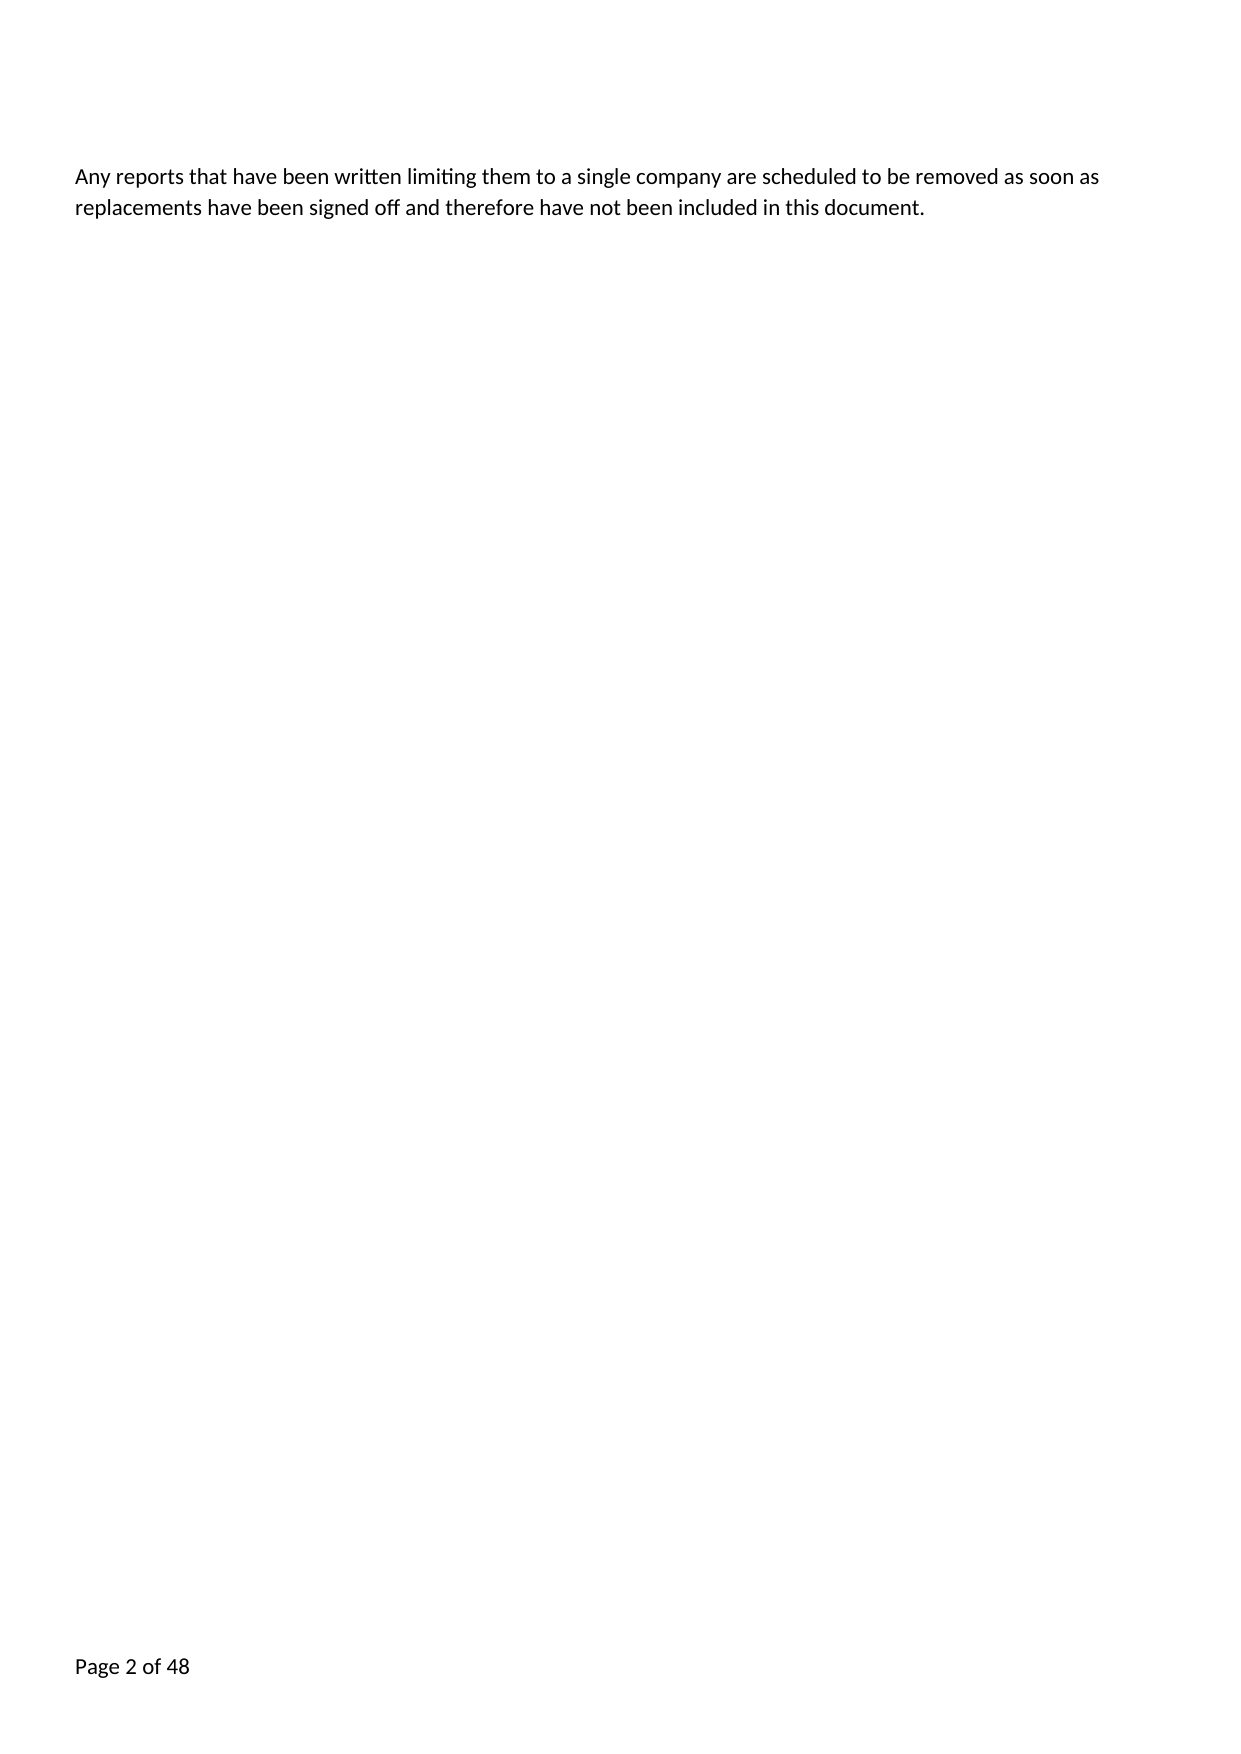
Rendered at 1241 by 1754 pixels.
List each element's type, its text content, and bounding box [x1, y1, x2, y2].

text Any reports that have been written limiting them to a single company are scheduled to be removed as soon as replacements have been signed off and therefore have not been included in this document. [75, 162, 1165, 221]
